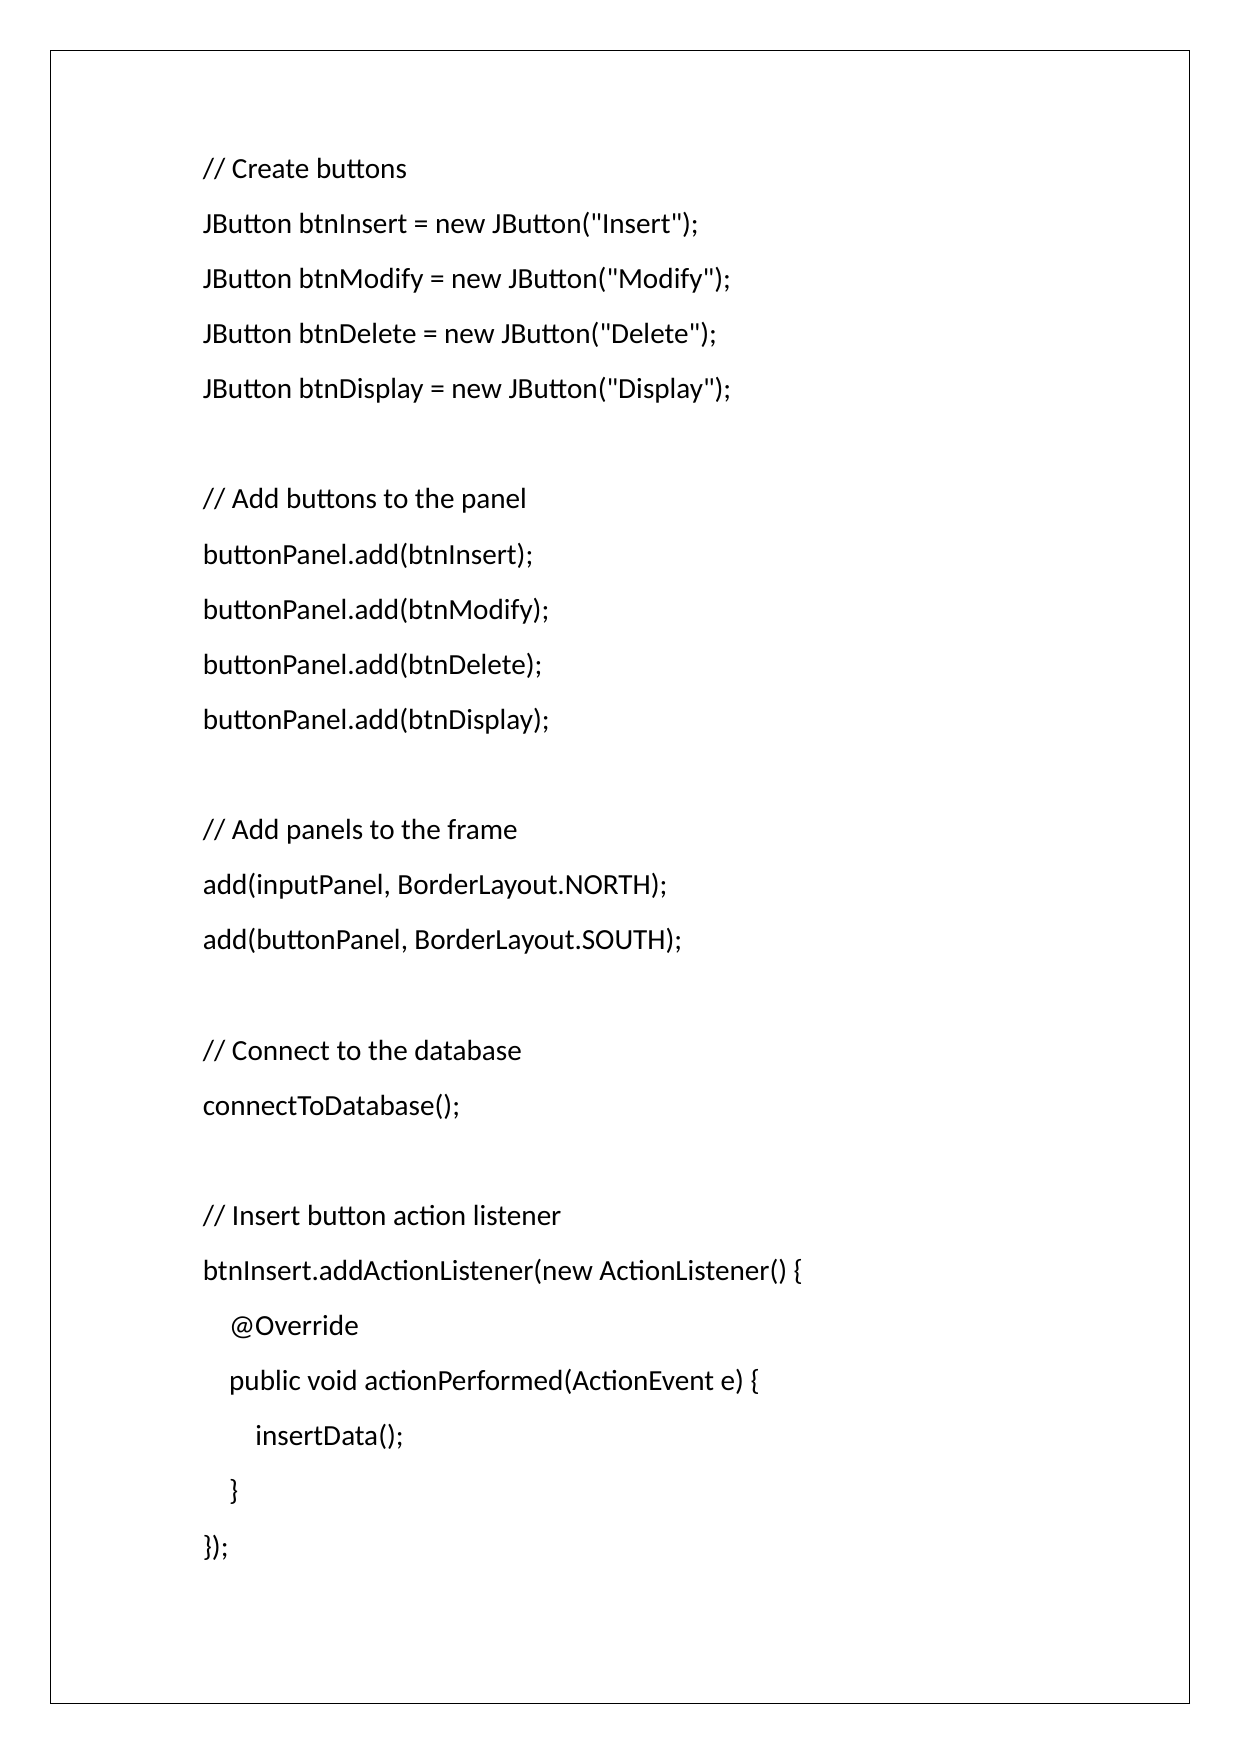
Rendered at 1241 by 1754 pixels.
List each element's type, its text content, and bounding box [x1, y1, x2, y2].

text // Create buttons [150, 150, 1090, 186]
text JButton btnDelete = new JButton("Delete"); [150, 315, 1090, 351]
text JButton btnDisplay = new JButton("Display"); [150, 370, 1090, 406]
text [150, 1362, 1090, 1398]
text // Add buttons to the panel [150, 481, 1090, 516]
text @Override [150, 1307, 1090, 1343]
text }); [150, 1528, 1090, 1563]
text // Insert button action listener [150, 1197, 1090, 1233]
text JButton btnInsert = new JButton("Insert"); [150, 205, 1090, 241]
text buttonPanel.add(btnModify); [150, 591, 1090, 626]
text btnInsert.addActionListener(new ActionListener() { [150, 1252, 1090, 1288]
text add(buttonPanel, BorderLayout.SOUTH); [150, 921, 1090, 957]
text } [150, 1472, 1090, 1508]
text insertData(); [150, 1417, 1090, 1453]
text // Connect to the database [150, 1032, 1090, 1067]
text connectToDatabase(); [150, 1087, 1090, 1122]
text // Add panels to the frame [150, 811, 1090, 847]
text buttonPanel.add(btnDisplay); [150, 701, 1090, 737]
text buttonPanel.add(btnInsert); [150, 536, 1090, 571]
text JButton btnModify = new JButton("Modify"); [150, 260, 1090, 296]
text add(inputPanel, BorderLayout.NORTH); [150, 866, 1090, 902]
text buttonPanel.add(btnDelete); [150, 646, 1090, 682]
